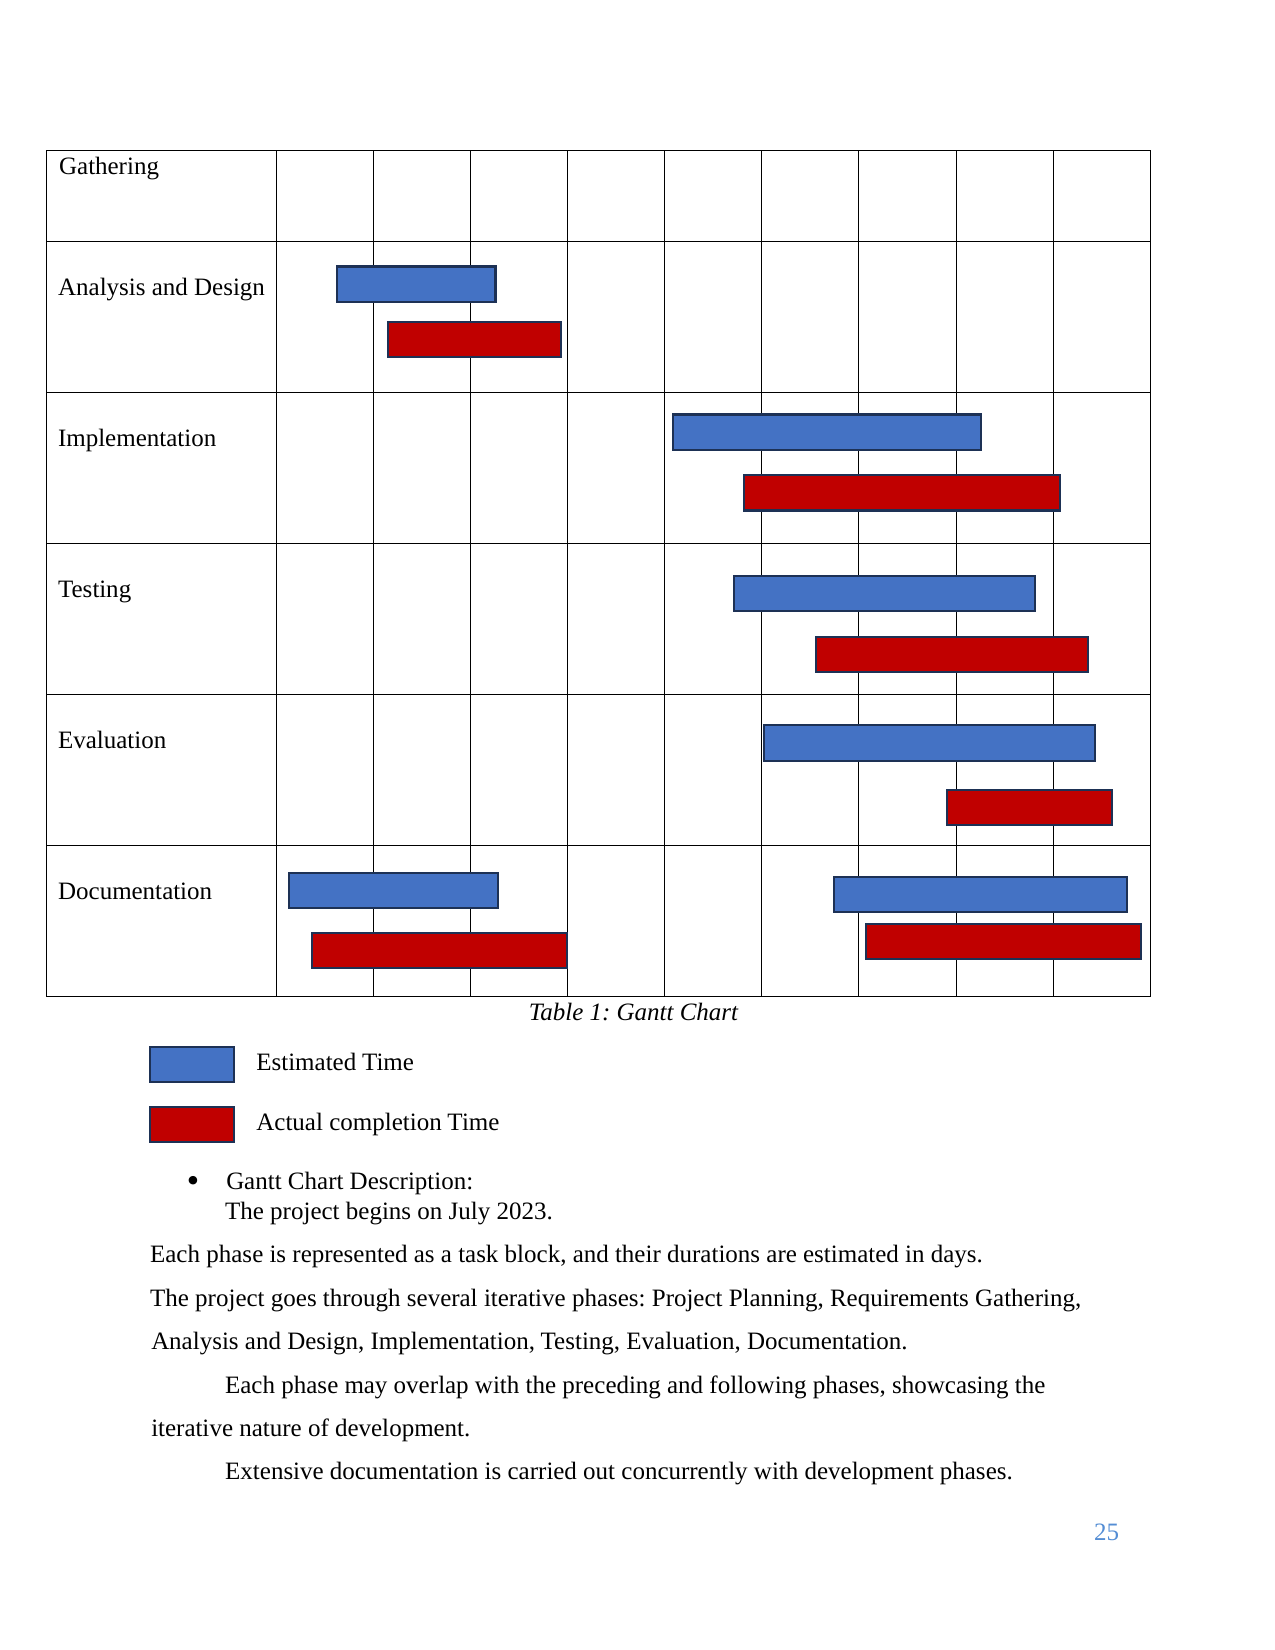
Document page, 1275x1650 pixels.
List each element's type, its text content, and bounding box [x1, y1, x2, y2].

table_cell [859, 151, 956, 241]
table_cell [859, 451, 956, 474]
table_cell [277, 393, 373, 543]
table_cell [665, 846, 761, 996]
table_cell [957, 242, 1053, 392]
table_cell [1054, 544, 1150, 694]
table_cell [665, 695, 761, 845]
table_cell [859, 544, 956, 575]
table_cell [374, 846, 470, 872]
table_cell [762, 451, 858, 474]
table_cell [762, 695, 858, 845]
text Each phase is represented as a task block, and their durations are estimated in days. [150, 1239, 1119, 1268]
table_cell [1054, 393, 1150, 543]
table_cell [568, 242, 664, 392]
table_cell [568, 695, 664, 845]
table_cell [1054, 695, 1150, 845]
table_cell [374, 242, 470, 265]
table_cell [957, 673, 1053, 694]
table_cell [957, 762, 1053, 789]
table_cell [859, 846, 956, 876]
table_cell [374, 544, 470, 694]
table_cell [471, 846, 567, 932]
table_cell [762, 846, 858, 996]
table_cell [957, 913, 1053, 923]
table_cell [471, 969, 567, 996]
table_cell [859, 913, 956, 996]
text Table 1: Gantt Chart [150, 997, 1119, 1026]
table_cell [471, 242, 567, 392]
table_cell [665, 393, 761, 543]
table_cell Analysis and Design [47, 242, 276, 392]
table_cell [374, 303, 470, 392]
table_cell [957, 512, 1053, 543]
table_cell [762, 393, 858, 413]
table_cell [762, 544, 858, 575]
table_cell [374, 695, 470, 845]
table_cell [1054, 846, 1150, 996]
table_cell [568, 846, 664, 996]
table_cell [374, 969, 470, 996]
table_cell [859, 512, 956, 543]
text Each phase may overlap with the preceding and following phases, showcasing the iterative nature of development. [151, 1370, 1119, 1442]
table_cell [859, 673, 956, 694]
table_cell [277, 544, 373, 694]
table_cell [957, 151, 1053, 241]
table_cell [762, 512, 858, 543]
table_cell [47, 151, 276, 241]
text The project goes through several iterative phases: Project Planning, Requirements Gathering, Analysis and Design, Implementation, Testing, Evaluation, Documentation. [150, 1283, 1119, 1355]
table_cell [665, 242, 761, 392]
table_cell [568, 393, 664, 543]
table_cell Implementation [47, 393, 276, 543]
table_cell [859, 695, 956, 724]
table_cell [957, 846, 1053, 876]
table_cell [957, 826, 1053, 845]
table_cell [471, 393, 567, 543]
table_cell [762, 242, 858, 392]
text The project begins on July 2023. [151, 1196, 1119, 1225]
table_cell [957, 393, 1053, 474]
table_cell [471, 695, 567, 845]
table_cell [957, 960, 1053, 996]
table_cell [859, 393, 956, 413]
table_cell [374, 151, 470, 241]
table_cell [859, 612, 956, 636]
table_cell [1054, 151, 1150, 241]
table_cell [277, 695, 373, 845]
table_cell [471, 544, 567, 694]
table_cell [374, 393, 470, 543]
table_cell [277, 846, 373, 996]
table_cell [665, 544, 761, 694]
table_cell [374, 909, 470, 932]
text Estimated Time [235, 1047, 1119, 1076]
table_cell [568, 151, 664, 241]
text Actual completion Time [235, 1107, 1119, 1136]
table_cell [568, 544, 664, 694]
table_cell Documentation [47, 846, 276, 996]
table_cell [859, 762, 956, 845]
table_cell [277, 242, 373, 392]
table_cell [1054, 242, 1150, 392]
table_cell [762, 151, 858, 241]
table_cell [957, 544, 1053, 636]
table_cell [471, 151, 567, 241]
table_cell [277, 151, 373, 241]
text Extensive documentation is carried out concurrently with development phases. [151, 1456, 1119, 1485]
list Gantt Chart Description: [188, 1166, 1119, 1195]
table_cell Testing [47, 544, 276, 694]
table_cell Evaluation [47, 695, 276, 845]
table_cell [665, 151, 761, 241]
table_cell [859, 242, 956, 392]
table_cell [762, 612, 858, 694]
table_cell [957, 695, 1053, 724]
